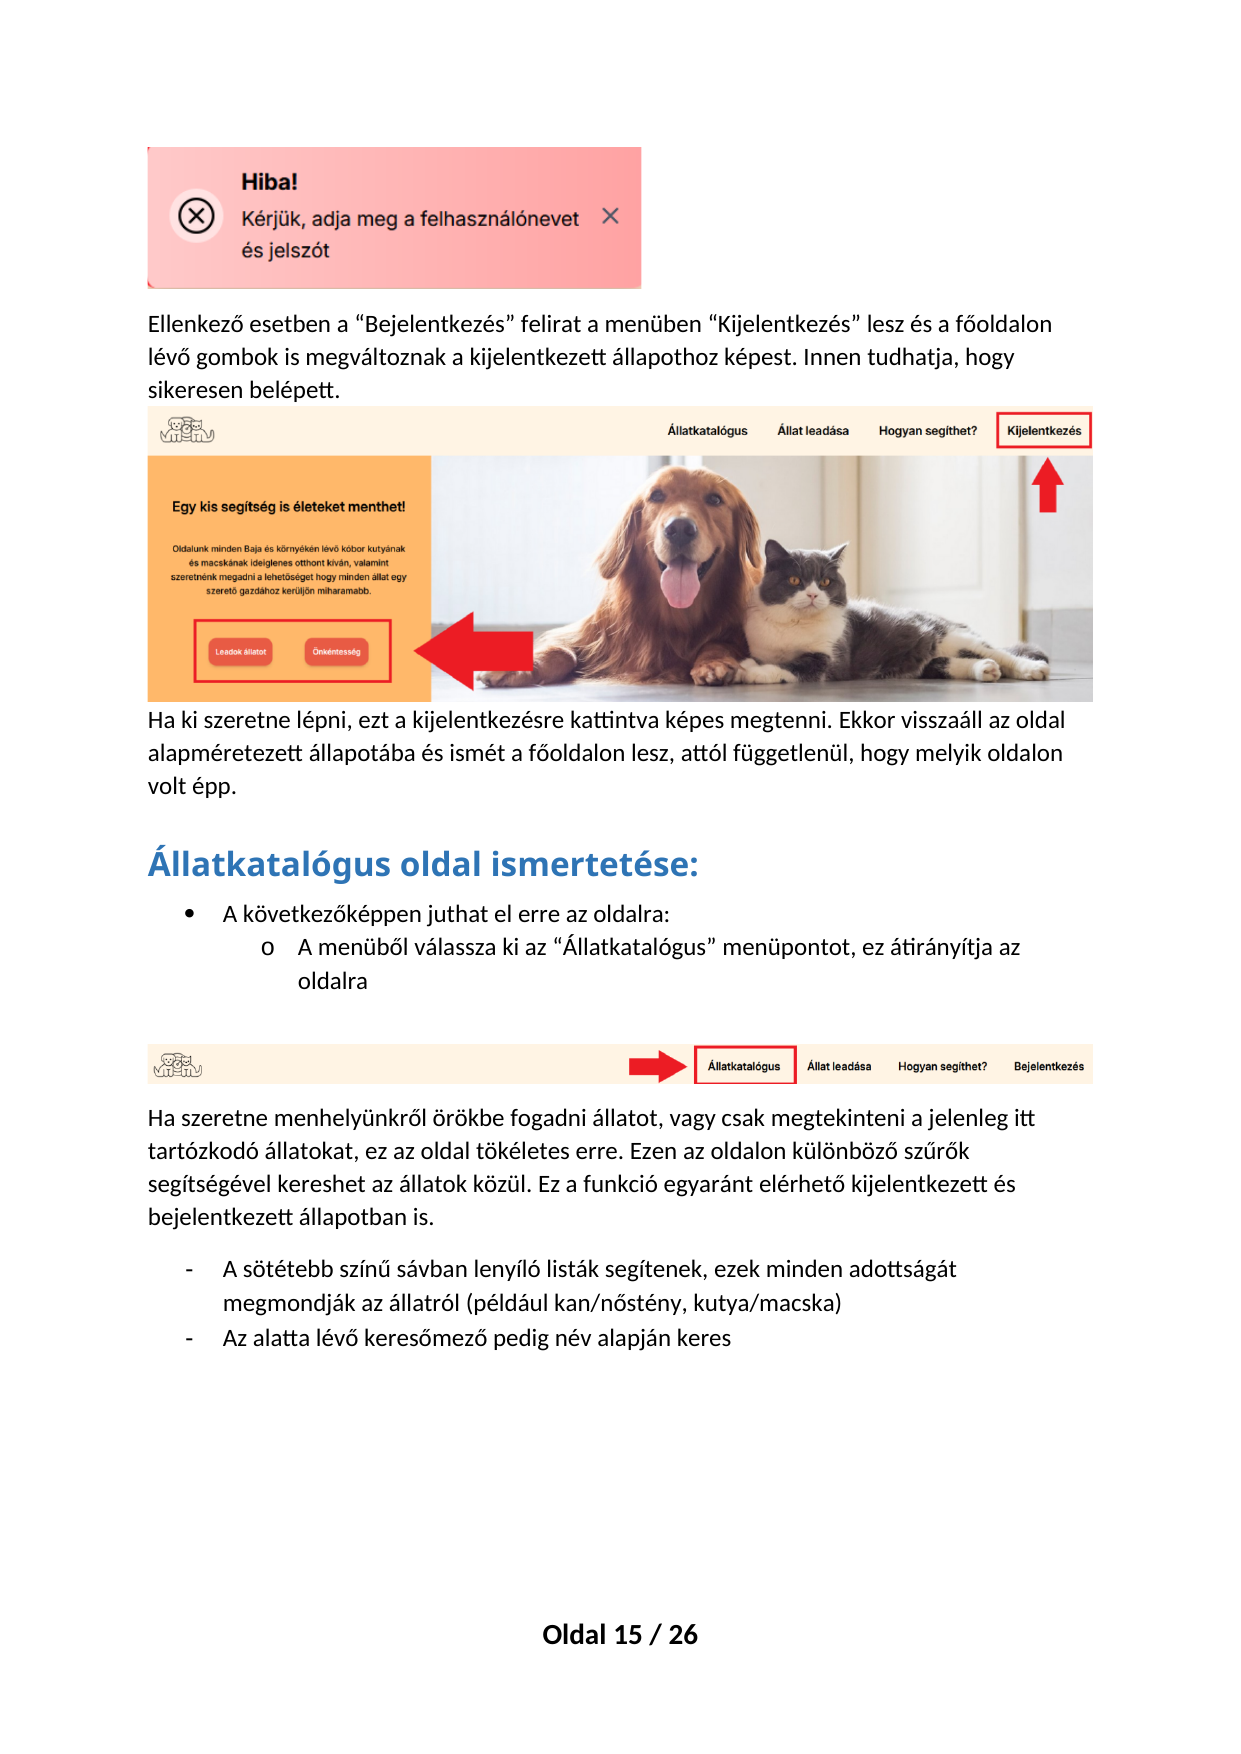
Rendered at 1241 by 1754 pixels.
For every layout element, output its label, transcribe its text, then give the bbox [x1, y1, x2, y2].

text Ellenkező esetben a “Bejelentkezés” felirat a menüben “Kijelentkezés” lesz és a főoldalon lévő gombok is megváltoznak a kijelentkezett állapothoz képest. Innen tudhatja, hogy sikeresen belépett. Ha ki szeretne lépni, ezt a kijelentkezésre kattintva képes megtenni. Ekkor visszaáll az oldal alapméretezett állapotába és ismét a főoldalon lesz, attól függetlenül, hogy melyik oldalon volt épp. [148, 702, 1092, 801]
list Az alatta lévő keresőmező pedig név alapján keres [185, 1320, 1092, 1354]
text Ellenkező esetben a “Bejelentkezés” felirat a menüben “Kijelentkezés” lesz és a főoldalon lévő gombok is megváltoznak a kijelentkezett állapothoz képest. Innen tudhatja, hogy sikeresen belépett. Ha ki szeretne lépni, ezt a kijelentkezésre kattintva képes megtenni. Ekkor visszaáll az oldal alapméretezett állapotába és ismét a főoldalon lesz, attól függetlenül, hogy melyik oldalon volt épp. [148, 308, 1092, 406]
list A következőképpen juthat el erre az oldalra: [185, 898, 1092, 928]
picture [147, 147, 642, 289]
picture [147, 406, 1093, 702]
picture [147, 1044, 1093, 1084]
list A menüből válassza ki az “Állatkatalógus” menüpontot, ez átirányítja az oldalra [260, 931, 1092, 1026]
text Ha szeretne menhelyünkről örökbe fogadni állatot, vagy csak megtekinteni a jelenleg itt tartózkodó állatokat, ez az oldal tökéletes erre. Ezen az oldalon különböző szűrők segítségével kereshet az állatok közül. Ez a funkció egyaránt elérhető kijelentkezett és bejelentkezett állapotban is. [148, 1102, 1092, 1232]
list A sötétebb színű sávban lenyíló listák segítenek, ezek minden adottságát megmondják az állatról (például kan/nőstény, kutya/macska) [185, 1251, 1092, 1318]
subtitle Állatkatalógus oldal ismertetése: [148, 840, 1092, 886]
